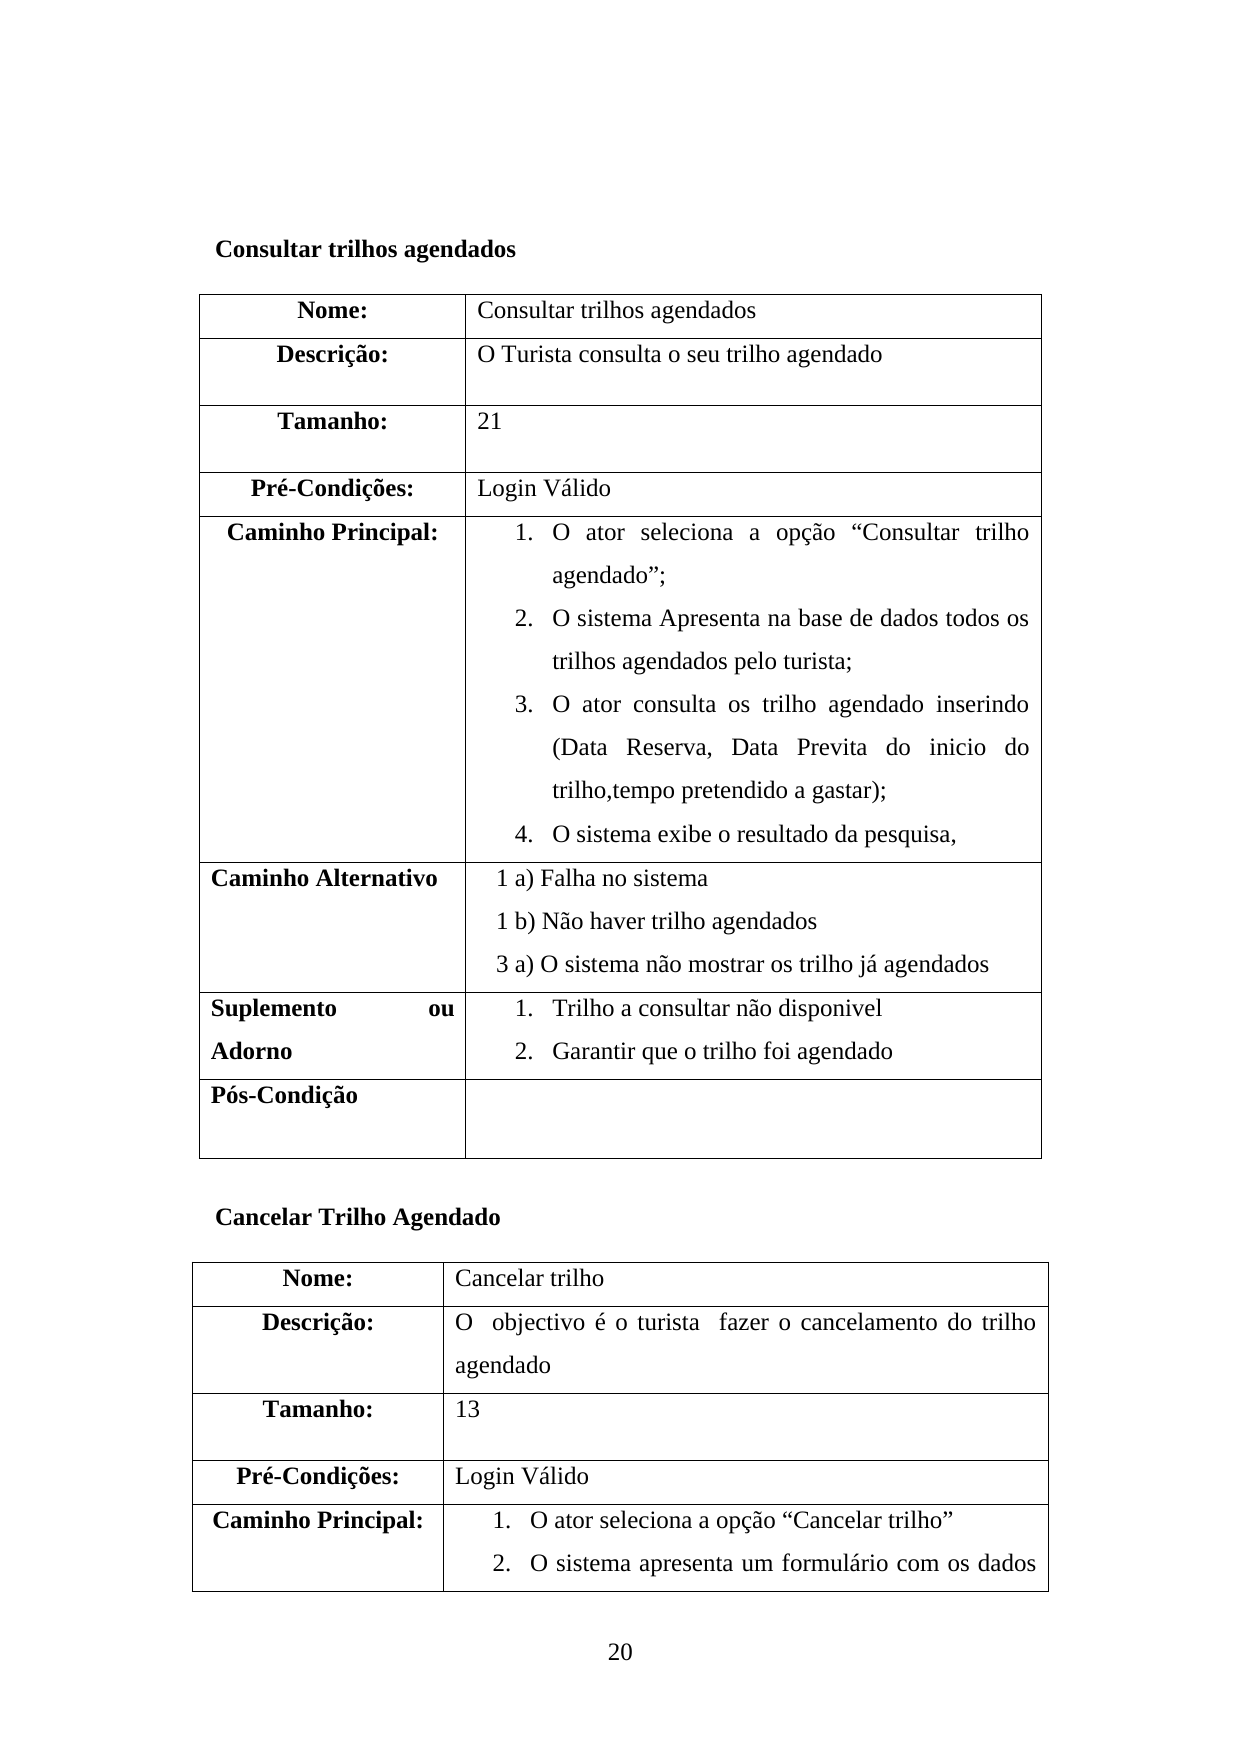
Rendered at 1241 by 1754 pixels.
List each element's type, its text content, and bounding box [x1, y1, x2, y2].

table_cell Caminho Principal: [200, 517, 465, 862]
table_cell Caminho Principal: [193, 1505, 443, 1591]
table_cell 1 a) Falha no sistema 1 b) Não haver trilho agendados 3 a) O sistema não mostrar os trilho já agendados [466, 863, 1041, 992]
table_cell Trilho a consultar não disponivel Garantir que o trilho foi agendado [466, 993, 1041, 1079]
table_cell Descrição: [200, 339, 465, 405]
table_header Consultar trilhos agendados [466, 295, 1041, 338]
table_header Cancelar trilho [444, 1263, 1048, 1306]
table_cell 21 [466, 406, 1041, 472]
table_cell Tamanho: [200, 406, 465, 472]
table_cell [466, 1080, 1041, 1158]
list Consultar trilhos agendados [215, 234, 1063, 263]
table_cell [444, 1505, 1048, 1591]
table_cell Login Válido [444, 1461, 1048, 1504]
table_cell O objectivo é o turista fazer o cancelamento do trilho agendado [444, 1307, 1048, 1393]
table_header Nome: [200, 295, 465, 338]
table_cell Login Válido [466, 473, 1041, 516]
table_cell Descrição: [193, 1307, 443, 1393]
table_cell 13 [444, 1394, 1048, 1460]
table_cell Caminho Alternativo [200, 863, 465, 992]
table_header Nome: [193, 1263, 443, 1306]
table_cell O Turista consulta o seu trilho agendado [466, 339, 1041, 405]
table_cell Tamanho: [193, 1394, 443, 1460]
table_cell Pré-Condições: [200, 473, 465, 516]
table_cell Pós-Condição [200, 1080, 465, 1158]
table_cell Pré-Condições: [193, 1461, 443, 1504]
list Cancelar Trilho Agendado [215, 1202, 1063, 1231]
table_cell Suplemento ou Adorno [200, 993, 465, 1079]
table_cell O ator seleciona a opção “Consultar trilho agendado”; O sistema Apresenta na base de dados todos os trilhos agendados pelo turista; O ator consulta os trilho agendado inserindo (Data Reserva, Data Previta do inicio do trilho,tempo pretendido a gastar); O sistema exibe o resultado da pesquisa, [466, 517, 1041, 862]
